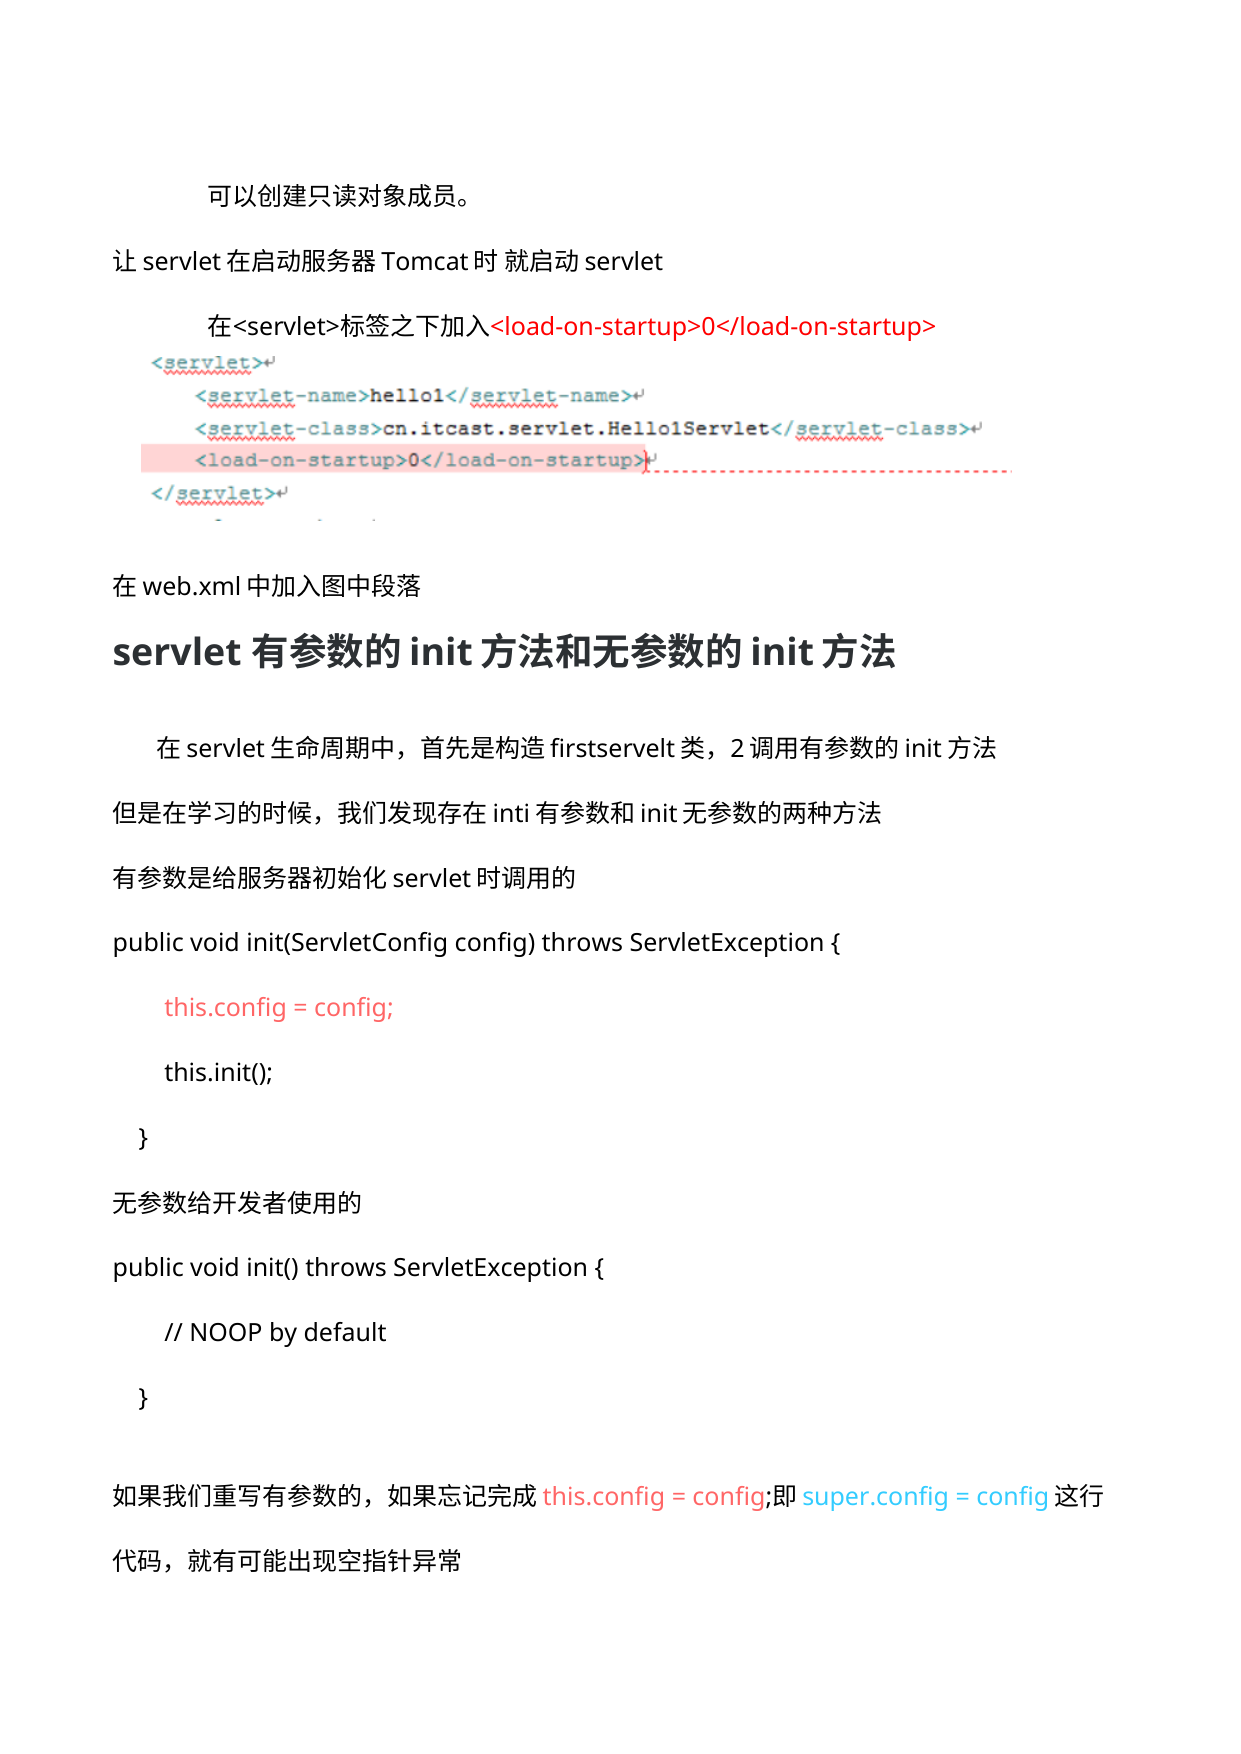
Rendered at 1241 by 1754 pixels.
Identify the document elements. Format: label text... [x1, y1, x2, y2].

text 在servlet生命周期中，首先是构造firstservelt类，2调用有参数的init方法 [112, 714, 1128, 779]
text 在<servlet>标签之下加入<load-on-startup>0</load-on-startup> [112, 292, 1128, 357]
text 可以创建只读对象成员。 [112, 162, 1128, 227]
picture [141, 356, 1012, 521]
text 在web.xml中加入图中段落 [112, 552, 1128, 617]
text public void init(ServletConfig config) throws ServletException { this.config = config; this.init(); } [112, 909, 1128, 1169]
text 但是在学习的时候，我们发现存在inti有参数和init无参数的两种方法 [112, 779, 1128, 844]
text 无参数给开发者使用的 [112, 1169, 1128, 1234]
text public void init() throws ServletException { // NOOP by default } [112, 1234, 1128, 1429]
text 有参数是给服务器初始化servlet时调用的 [112, 844, 1128, 909]
text 让servlet在启动服务器Tomcat时 就启动servlet [112, 227, 1128, 292]
subtitle servlet 有参数的init方法和无参数的init方法 [112, 617, 1128, 682]
text 如果我们重写有参数的，如果忘记完成this.config = config;即super.config = config这行代码，就有可能出现空指针异常 [112, 1462, 1128, 1592]
